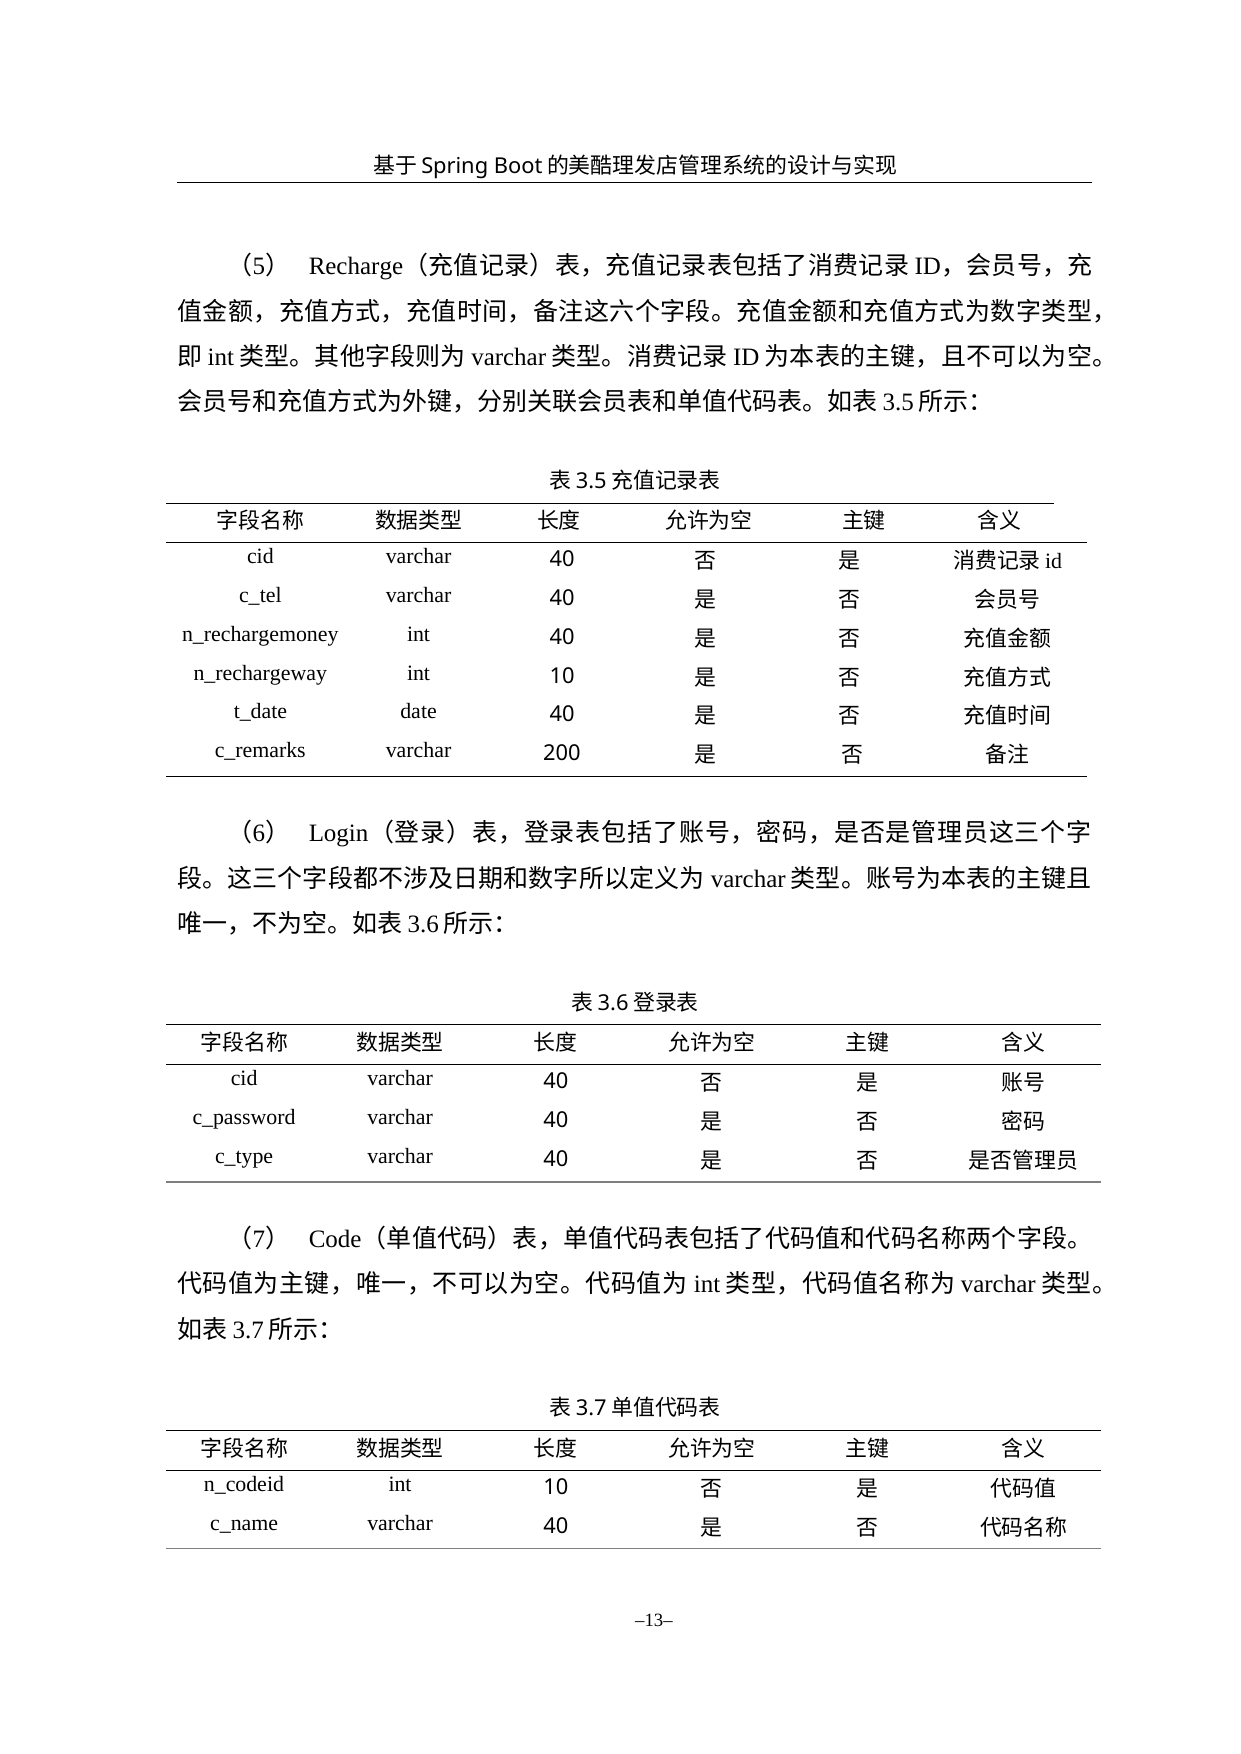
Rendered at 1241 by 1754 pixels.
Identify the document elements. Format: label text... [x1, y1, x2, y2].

table_header 含义 [945, 1025, 1101, 1064]
table_cell 否 [770, 621, 928, 659]
table_cell n_codeid [166, 1471, 322, 1509]
table_cell 40 [478, 1143, 633, 1181]
table_cell 是 [790, 1065, 945, 1104]
table_header 允许为空 [634, 1025, 789, 1064]
table_cell varchar [322, 1104, 478, 1143]
table_cell 40 [478, 1104, 633, 1143]
table_cell c_name [166, 1510, 322, 1548]
table_cell varchar [322, 1143, 478, 1181]
table_cell 备注 [928, 737, 1087, 776]
table_cell 否 [634, 1065, 789, 1104]
table_cell 否 [641, 543, 770, 582]
table_header 含义 [945, 1431, 1101, 1470]
table_cell int [354, 621, 482, 659]
table_header 数据类型 [322, 1431, 478, 1470]
table_cell t_date [166, 698, 354, 737]
text 表3.5充值记录表 [177, 463, 1092, 494]
table_header 长度 [483, 504, 635, 542]
table_cell 否 [770, 737, 928, 776]
table_cell 40 [483, 582, 641, 621]
list Login（登录）表，登录表包括了账号，密码，是否是管理员这三个字段。这三个字段都不涉及日期和数字所以定义为varchar类型。账号为本表的主键且唯一，不为空。如表3.6所示： [177, 813, 1092, 940]
table_cell 是 [641, 582, 770, 621]
table_cell 是否管理员 [945, 1143, 1101, 1181]
table_header 允许为空 [635, 504, 783, 542]
table_header 主键 [783, 504, 945, 542]
table_cell 是 [770, 543, 928, 582]
table_header 字段名称 [166, 504, 354, 542]
table_cell c_password [166, 1104, 322, 1143]
table_cell 40 [483, 621, 641, 659]
table_cell 否 [770, 660, 928, 698]
table_header 含义 [945, 504, 1053, 542]
table_cell 否 [770, 582, 928, 621]
table_cell 密码 [945, 1104, 1101, 1143]
table_cell n_rechargeway [166, 660, 354, 698]
list Code（单值代码）表，单值代码表包括了代码值和代码名称两个字段。代码值为主键，唯一，不可以为空。代码值为int类型，代码值名称为varchar类型。如表3.7所示： [177, 1218, 1092, 1345]
table_cell cid [166, 543, 354, 582]
table_cell 否 [634, 1471, 789, 1509]
table_header 数据类型 [354, 504, 482, 542]
table_header 字段名称 [166, 1431, 322, 1470]
table_cell c_type [166, 1143, 322, 1181]
text 表3.6登录表 [177, 985, 1092, 1016]
table_header 长度 [478, 1431, 633, 1470]
table_cell varchar [322, 1510, 478, 1548]
table_cell varchar [354, 543, 482, 582]
table_cell 充值时间 [928, 698, 1087, 737]
table_cell 10 [483, 660, 641, 698]
table_header 主键 [790, 1431, 945, 1470]
table_cell 是 [641, 698, 770, 737]
table_cell 代码名称 [945, 1510, 1101, 1548]
table_cell 是 [641, 737, 770, 776]
table_cell 40 [483, 543, 641, 582]
table_cell 充值金额 [928, 621, 1087, 659]
table_cell varchar [322, 1065, 478, 1104]
table_cell 是 [641, 660, 770, 698]
table_header 数据类型 [322, 1025, 478, 1064]
table_header 主键 [790, 1025, 945, 1064]
table_cell int [322, 1471, 478, 1509]
table_cell 是 [790, 1471, 945, 1509]
table_cell 账号 [945, 1065, 1101, 1104]
table_header 字段名称 [166, 1025, 322, 1064]
table_header 长度 [478, 1025, 633, 1064]
table_cell 40 [483, 698, 641, 737]
list Recharge（充值记录）表，充值记录表包括了消费记录ID，会员号，充值金额，充值方式，充值时间，备注这六个字段。充值金额和充值方式为数字类型，即int类型。其他字段则为varchar类型。消费记录ID为本表的主键，且不可以为空。会员号和充值方式为外键，分别关联会员表和单值代码表。如表3.5所示： [177, 246, 1092, 418]
table_cell 否 [770, 698, 928, 737]
table_cell c_tel [166, 582, 354, 621]
table_cell 否 [790, 1510, 945, 1548]
table_cell 200 [483, 737, 641, 776]
table_cell 充值方式 [928, 660, 1087, 698]
table_cell 会员号 [928, 582, 1087, 621]
text 表3.7单值代码表 [177, 1390, 1092, 1422]
table_cell 是 [634, 1143, 789, 1181]
table_cell 否 [790, 1143, 945, 1181]
table_cell 消费记录id [928, 543, 1087, 582]
table_cell varchar [354, 737, 482, 776]
table_cell c_remarks [166, 737, 354, 776]
table_cell 否 [790, 1104, 945, 1143]
table_cell date [354, 698, 482, 737]
table_cell 40 [478, 1065, 633, 1104]
table_cell int [354, 660, 482, 698]
table_cell 10 [478, 1471, 633, 1509]
table_cell cid [166, 1065, 322, 1104]
table_cell 40 [478, 1510, 633, 1548]
table_cell n_rechargemoney [166, 621, 354, 659]
table_cell 代码值 [945, 1471, 1101, 1509]
table_cell 是 [634, 1104, 789, 1143]
table_cell varchar [354, 582, 482, 621]
table_header 允许为空 [634, 1431, 789, 1470]
table_cell 是 [641, 621, 770, 659]
table_cell 是 [634, 1510, 789, 1548]
